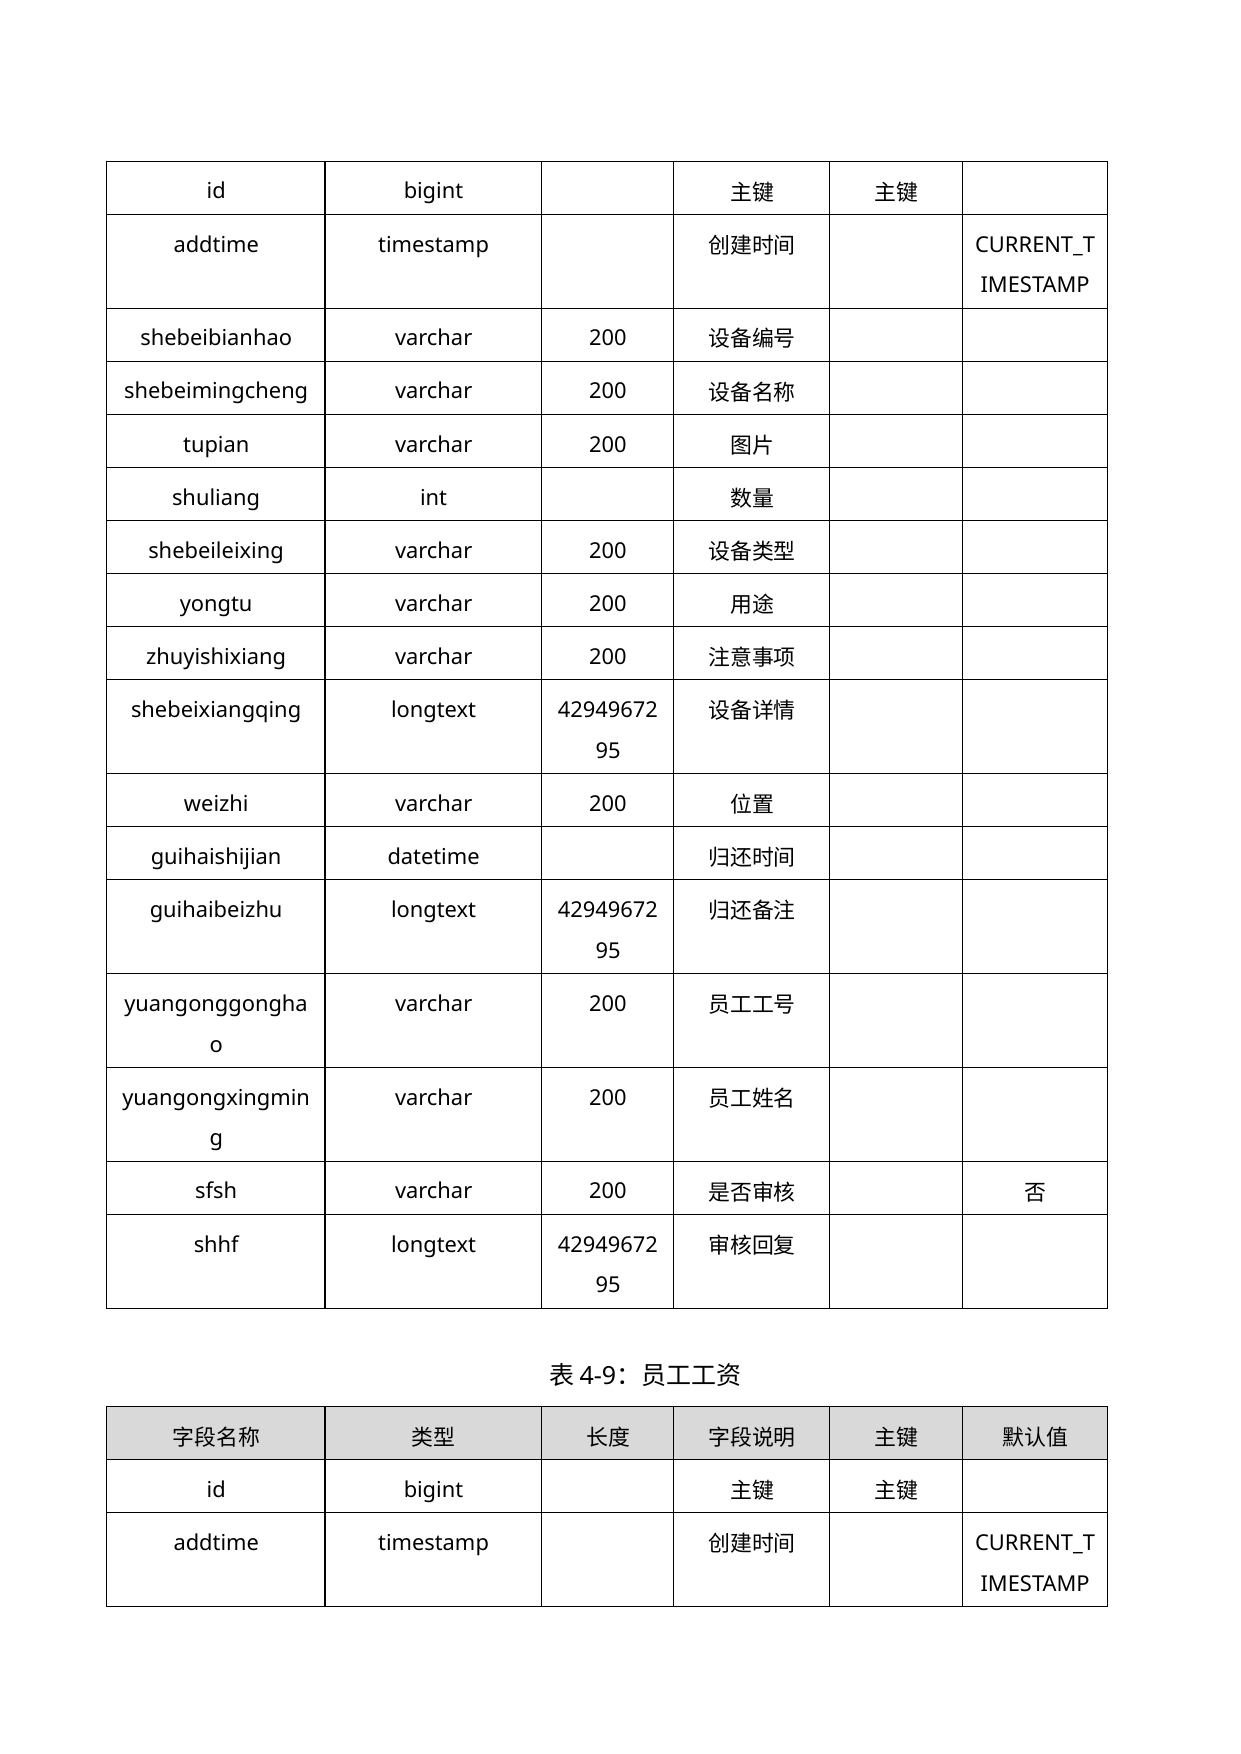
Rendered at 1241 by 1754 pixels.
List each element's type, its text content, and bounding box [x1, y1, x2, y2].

table_cell [830, 1215, 962, 1307]
table_cell 归还备注 [674, 880, 829, 973]
table_cell 200 [542, 309, 673, 361]
table_cell varchar [326, 362, 541, 414]
table_cell varchar [326, 415, 541, 467]
table_cell [963, 1460, 1107, 1512]
table_cell [963, 415, 1107, 467]
table_cell varchar [326, 1162, 541, 1214]
table_cell bigint [326, 1460, 541, 1512]
table_cell 是否审核 [674, 1162, 829, 1214]
table_cell [963, 362, 1107, 414]
table_cell [963, 880, 1107, 973]
table_cell 数量 [674, 468, 829, 520]
table_cell CURRENT_TIMESTAMP [963, 215, 1107, 307]
table_cell 否 [963, 1162, 1107, 1214]
table_cell 200 [542, 1068, 673, 1161]
table_cell shhf [107, 1215, 324, 1307]
table_cell addtime [107, 1513, 324, 1606]
table_cell tupian [107, 415, 324, 467]
table_cell 4294967295 [542, 880, 673, 973]
table_cell [963, 627, 1107, 679]
table_cell 200 [542, 974, 673, 1067]
table_cell [542, 1513, 673, 1606]
table_cell 主键 [674, 1460, 829, 1512]
table_cell [963, 162, 1107, 214]
table_cell varchar [326, 521, 541, 573]
text 表4-9：员工工资 [118, 1341, 1122, 1406]
table_cell [830, 309, 962, 361]
table_cell longtext [326, 1215, 541, 1307]
table_cell shebeimingcheng [107, 362, 324, 414]
table_cell shebeibianhao [107, 309, 324, 361]
table_cell [963, 827, 1107, 879]
table_cell [830, 468, 962, 520]
table_cell 4294967295 [542, 1215, 673, 1307]
table_header 类型 [326, 1407, 541, 1459]
table_cell guihaishijian [107, 827, 324, 879]
table_cell [830, 215, 962, 307]
table_cell [830, 774, 962, 826]
table_cell [542, 162, 673, 214]
table_cell [963, 309, 1107, 361]
table_cell [830, 415, 962, 467]
table_cell 员工姓名 [674, 1068, 829, 1161]
table_cell yuangonggonghao [107, 974, 324, 1067]
table_cell varchar [326, 974, 541, 1067]
table_cell 4294967295 [542, 680, 673, 773]
table_cell 200 [542, 521, 673, 573]
table_cell zhuyishixiang [107, 627, 324, 679]
table_cell [963, 1215, 1107, 1307]
table_cell 200 [542, 774, 673, 826]
table_header 默认值 [963, 1407, 1107, 1459]
table_cell bigint [326, 162, 541, 214]
table_cell [830, 827, 962, 879]
table_cell longtext [326, 880, 541, 973]
table_cell yongtu [107, 574, 324, 626]
table_cell 200 [542, 627, 673, 679]
table_cell shebeileixing [107, 521, 324, 573]
table_cell 注意事项 [674, 627, 829, 679]
table_cell 员工工号 [674, 974, 829, 1067]
table_cell [542, 215, 673, 307]
table_cell varchar [326, 574, 541, 626]
table_cell [830, 880, 962, 973]
table_cell varchar [326, 1068, 541, 1161]
table_cell 主键 [674, 162, 829, 214]
table_cell 创建时间 [674, 1513, 829, 1606]
table_cell [830, 627, 962, 679]
table_cell varchar [326, 309, 541, 361]
table_cell addtime [107, 215, 324, 307]
table_cell [830, 974, 962, 1067]
table_cell 图片 [674, 415, 829, 467]
table_cell 主键 [830, 1460, 962, 1512]
table_cell [963, 680, 1107, 773]
table_cell 200 [542, 1162, 673, 1214]
table_cell 200 [542, 574, 673, 626]
table_cell int [326, 468, 541, 520]
table_cell 设备名称 [674, 362, 829, 414]
table_cell [963, 774, 1107, 826]
table_cell [963, 974, 1107, 1067]
table_cell [963, 574, 1107, 626]
table_header 主键 [830, 1407, 962, 1459]
table_cell guihaibeizhu [107, 880, 324, 973]
table_cell id [107, 162, 324, 214]
table_cell 设备编号 [674, 309, 829, 361]
table_cell [830, 680, 962, 773]
table_cell [830, 362, 962, 414]
table_cell [963, 1068, 1107, 1161]
table_cell 创建时间 [674, 215, 829, 307]
table_cell shuliang [107, 468, 324, 520]
table_cell [830, 1513, 962, 1606]
table_cell [542, 1460, 673, 1512]
table_cell 审核回复 [674, 1215, 829, 1307]
table_cell 位置 [674, 774, 829, 826]
table_cell 设备详情 [674, 680, 829, 773]
table_cell [830, 521, 962, 573]
table_cell sfsh [107, 1162, 324, 1214]
table_cell varchar [326, 774, 541, 826]
table_cell timestamp [326, 215, 541, 307]
table_cell 用途 [674, 574, 829, 626]
table_cell weizhi [107, 774, 324, 826]
table_cell [830, 1068, 962, 1161]
table_cell CURRENT_TIMESTAMP [963, 1513, 1107, 1606]
table_cell [542, 468, 673, 520]
table_cell 主键 [830, 162, 962, 214]
table_cell 200 [542, 415, 673, 467]
table_header 字段名称 [107, 1407, 324, 1459]
table_header 长度 [542, 1407, 673, 1459]
table_cell [830, 574, 962, 626]
table_cell [963, 521, 1107, 573]
table_cell 设备类型 [674, 521, 829, 573]
table_cell varchar [326, 627, 541, 679]
table_cell 归还时间 [674, 827, 829, 879]
table_cell [963, 468, 1107, 520]
table_cell yuangongxingming [107, 1068, 324, 1161]
table_cell datetime [326, 827, 541, 879]
table_cell longtext [326, 680, 541, 773]
table_cell timestamp [326, 1513, 541, 1606]
table_cell 200 [542, 362, 673, 414]
table_cell shebeixiangqing [107, 680, 324, 773]
table_cell id [107, 1460, 324, 1512]
table_header 字段说明 [674, 1407, 829, 1459]
table_cell [542, 827, 673, 879]
table_cell [830, 1162, 962, 1214]
